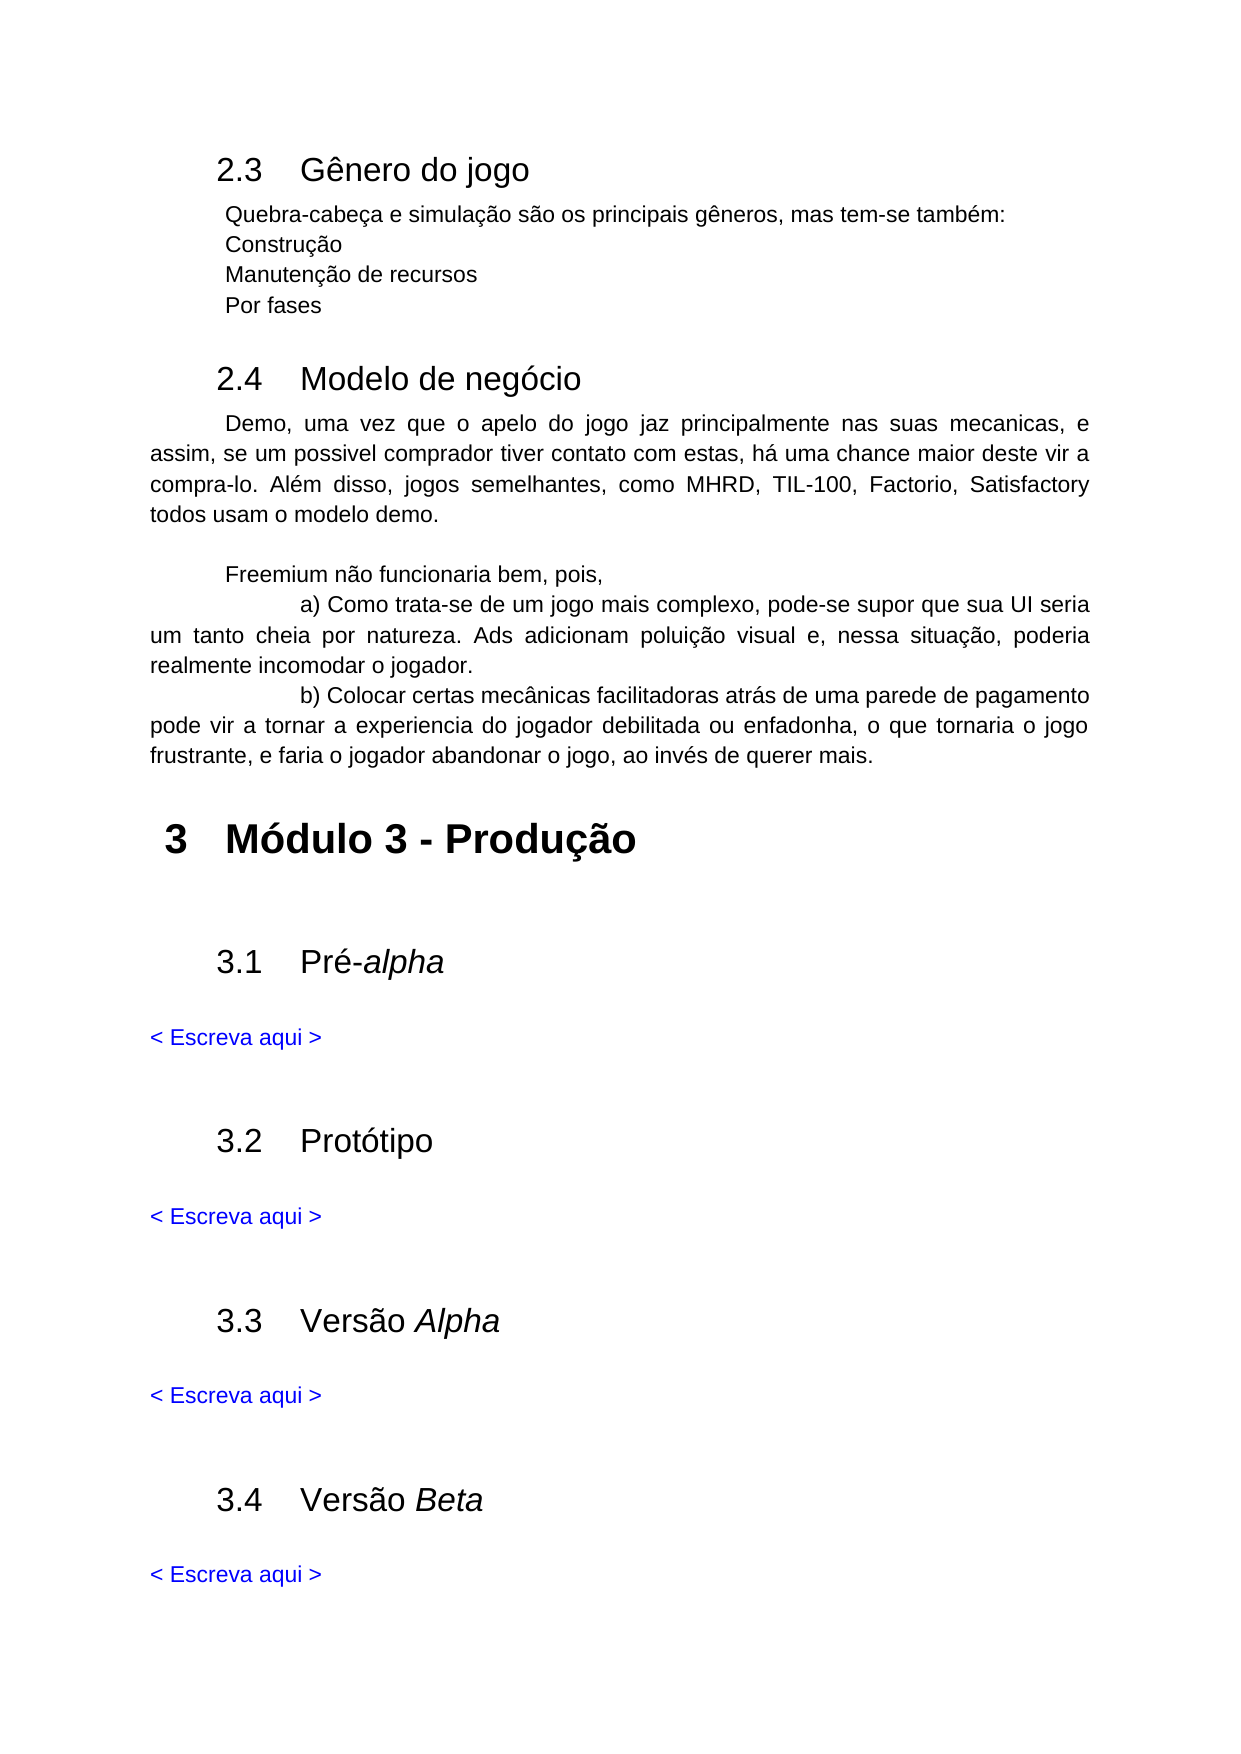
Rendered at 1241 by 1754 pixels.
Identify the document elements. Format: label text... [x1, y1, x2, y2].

subtitle Protótipo [262, 1122, 1090, 1160]
text Construção [150, 231, 1090, 257]
text Por fases [150, 292, 1090, 318]
text Demo, uma vez que o apelo do jogo jaz principalmente nas suas mecanicas, e assim, se um possivel comprador tiver contato com estas, há uma chance maior deste vir a compra-lo. Além disso, jogos semelhantes, como MHRD, TIL-100, Factorio, Satisfactory todos usam o modelo demo. [150, 410, 1090, 527]
subtitle Módulo 3 - Produção [187, 814, 1090, 862]
subtitle Versão Beta [262, 1480, 1090, 1518]
text b) Colocar certas mecânicas facilitadoras atrás de uma parede de pagamento pode vir a tornar a experiencia do jogador debilitada ou enfadonha, o que tornaria o jogo frustrante, e faria o jogador abandonar o jogo, ao invés de querer mais. [150, 682, 1090, 769]
text < Escreva aqui > [150, 1382, 1090, 1408]
subtitle Versão Alpha [262, 1301, 1090, 1339]
text Manutenção de recursos [150, 261, 1090, 288]
text a) Como trata-se de um jogo mais complexo, pode-se supor que sua UI seria um tanto cheia por natureza. Ads adicionam poluição visual e, nessa situação, poderia realmente incomodar o jogador. [150, 591, 1090, 678]
text < Escreva aqui > [150, 1203, 1090, 1229]
text Quebra-cabeça e simulação são os principais gêneros, mas tem-se também: [150, 201, 1090, 227]
text Freemium não funcionaria bem, pois, [150, 561, 1090, 588]
text < Escreva aqui > [150, 1561, 1090, 1587]
text < Escreva aqui > [150, 1024, 1090, 1050]
subtitle Gênero do jogo [262, 150, 1090, 188]
subtitle Modelo de negócio [262, 359, 1090, 398]
subtitle Pré-alpha [262, 942, 1090, 981]
